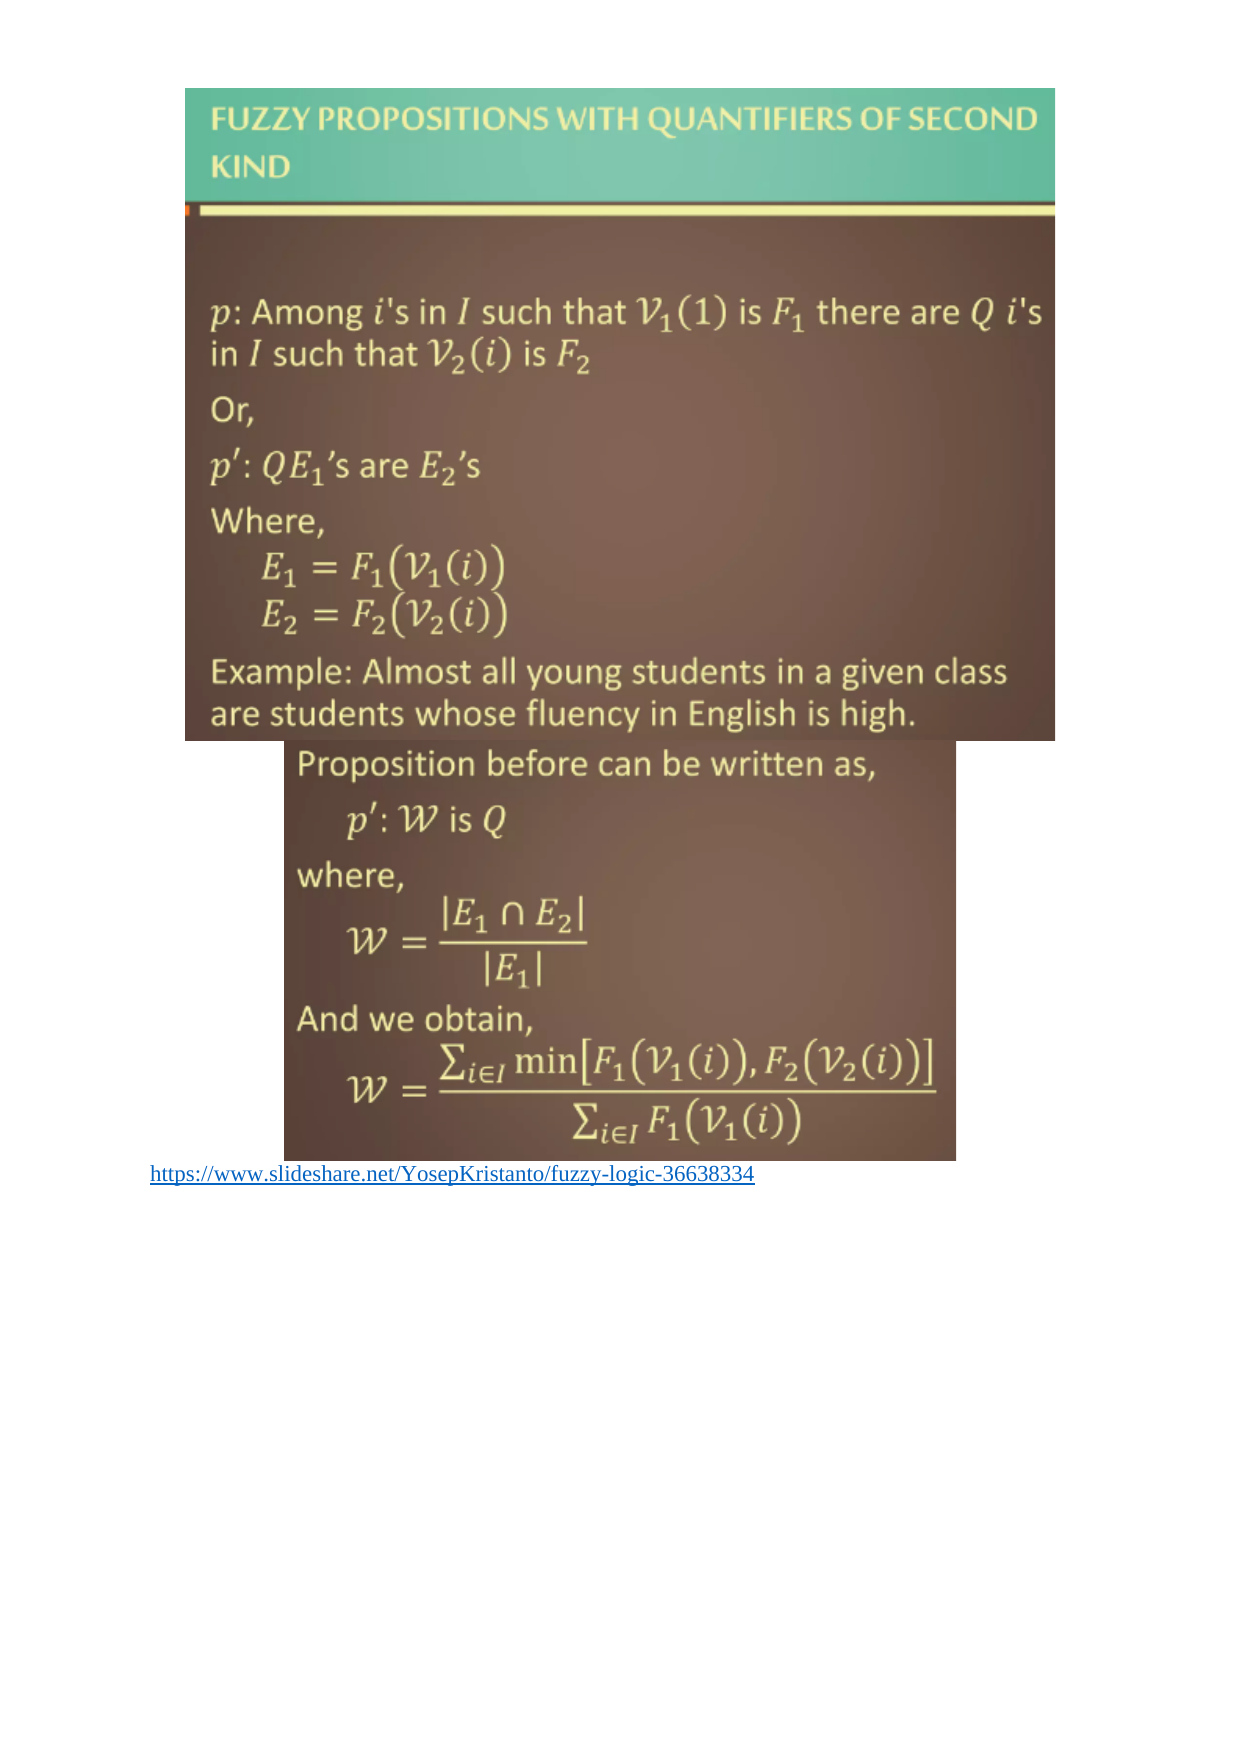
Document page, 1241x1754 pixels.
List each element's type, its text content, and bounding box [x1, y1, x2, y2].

picture [185, 88, 1056, 1161]
text https://www.slideshare.net/YosepKristanto/fuzzy-logic-36638334 [150, 1161, 1090, 1187]
